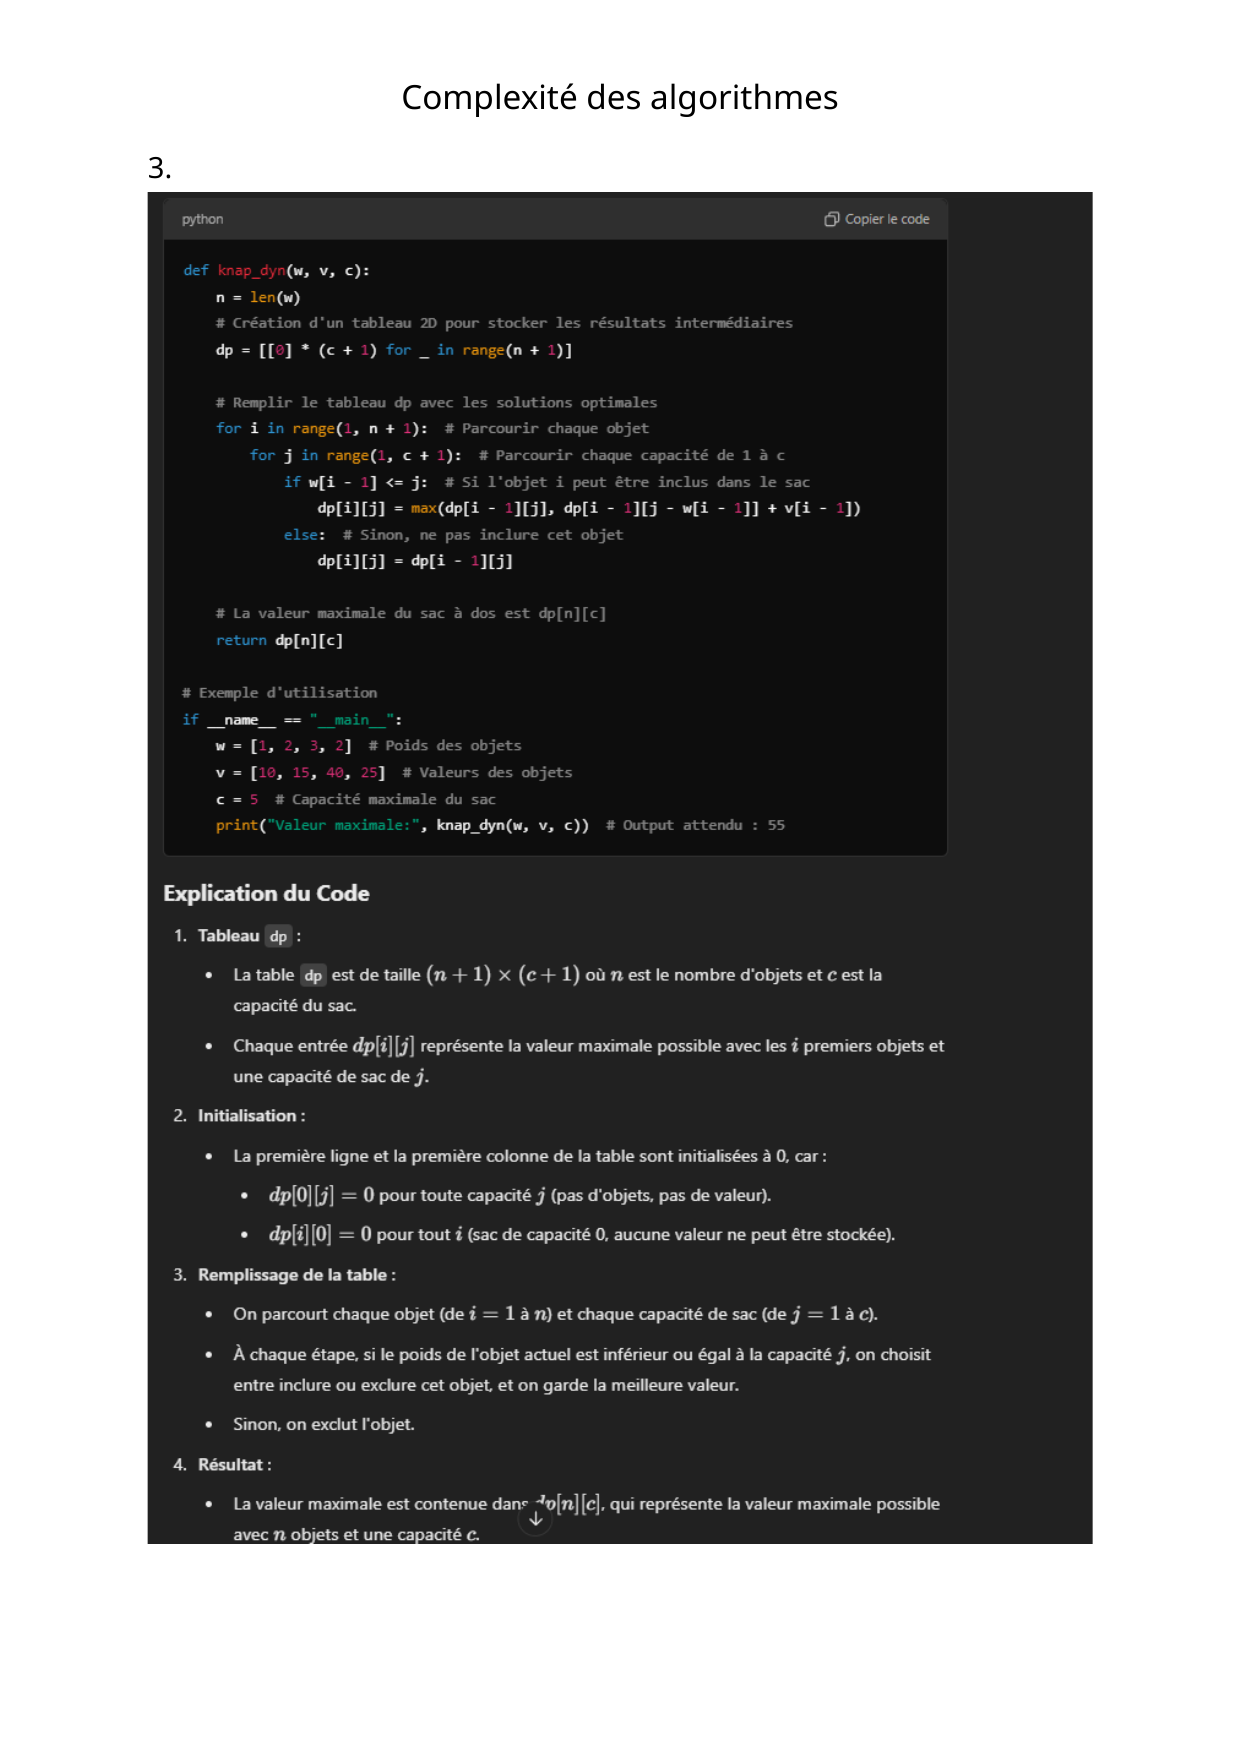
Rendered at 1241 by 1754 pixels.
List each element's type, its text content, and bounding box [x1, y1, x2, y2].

picture [147, 192, 1093, 1544]
text 3. [148, 148, 1093, 192]
